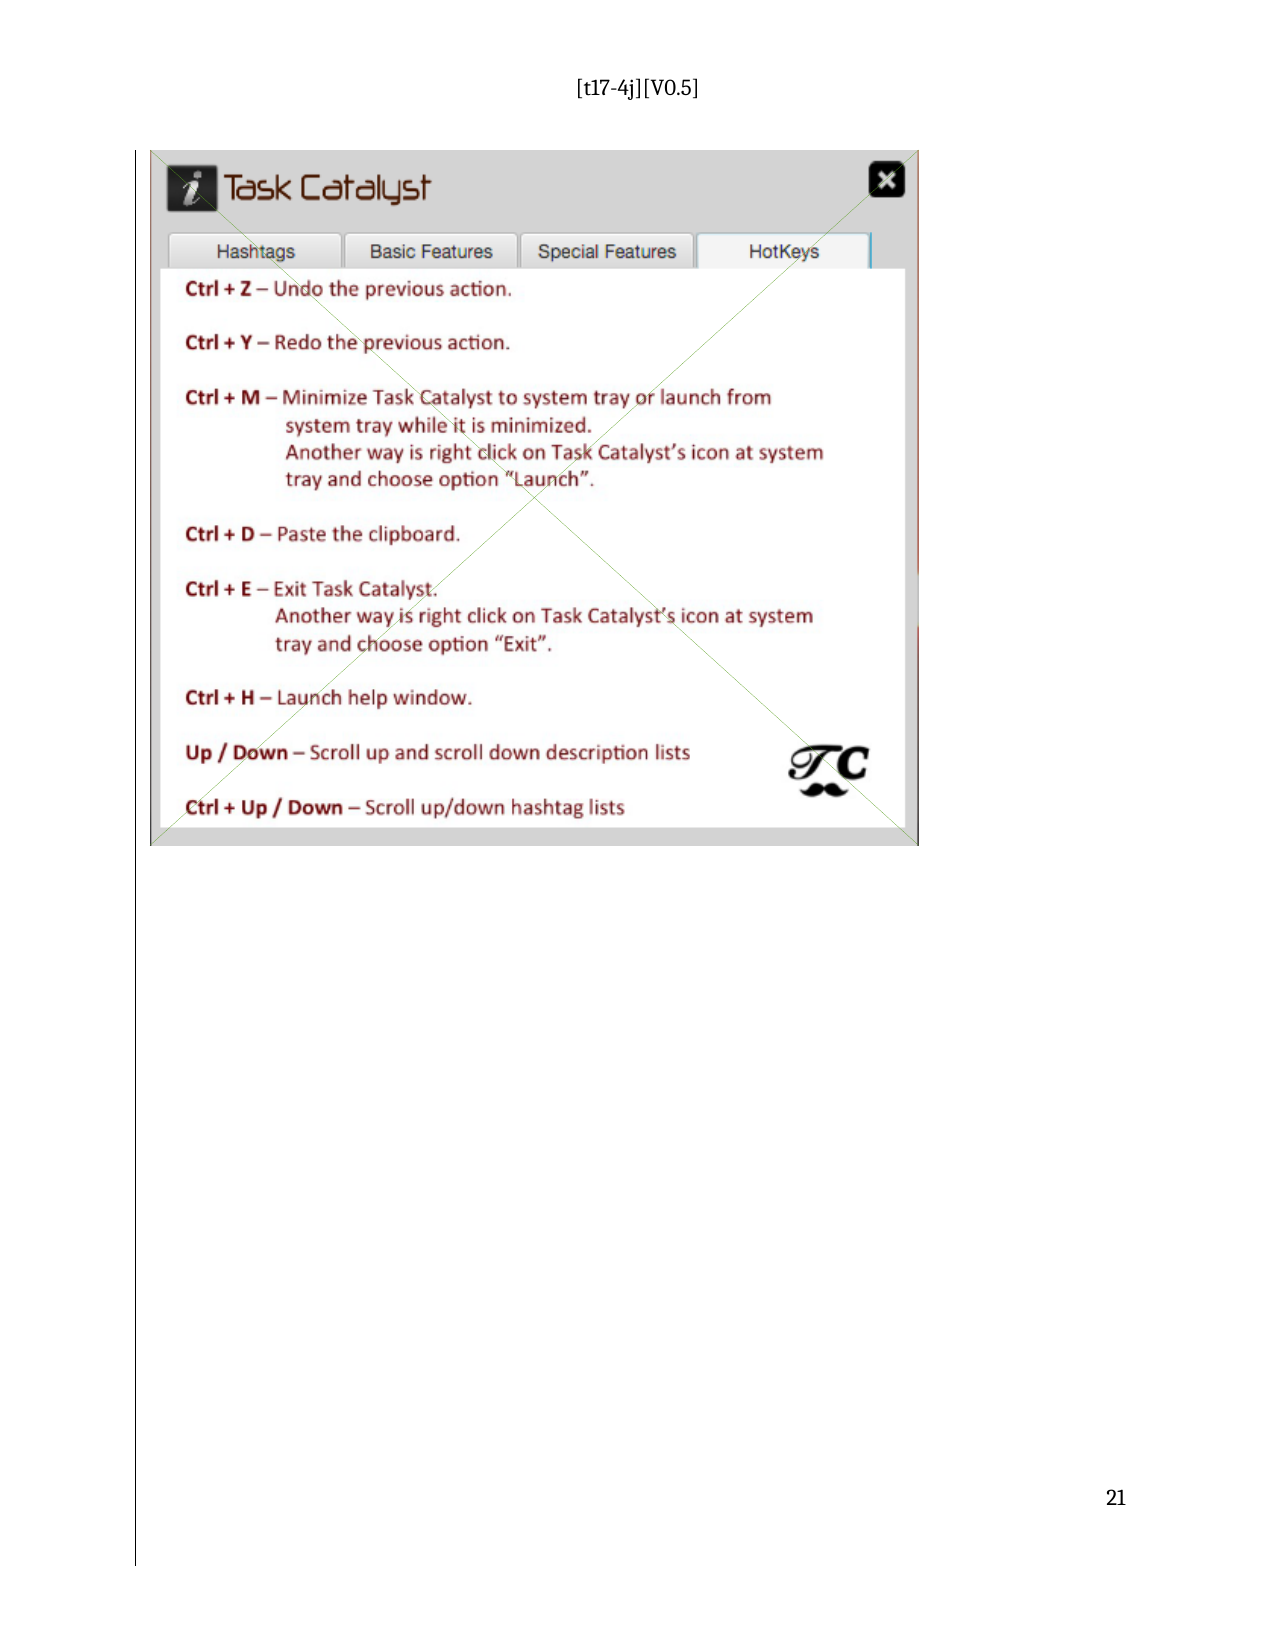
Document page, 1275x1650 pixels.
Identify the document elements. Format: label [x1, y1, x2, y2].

picture [536, 151, 919, 844]
picture [152, 150, 917, 496]
picture [150, 152, 533, 844]
picture [151, 499, 918, 846]
